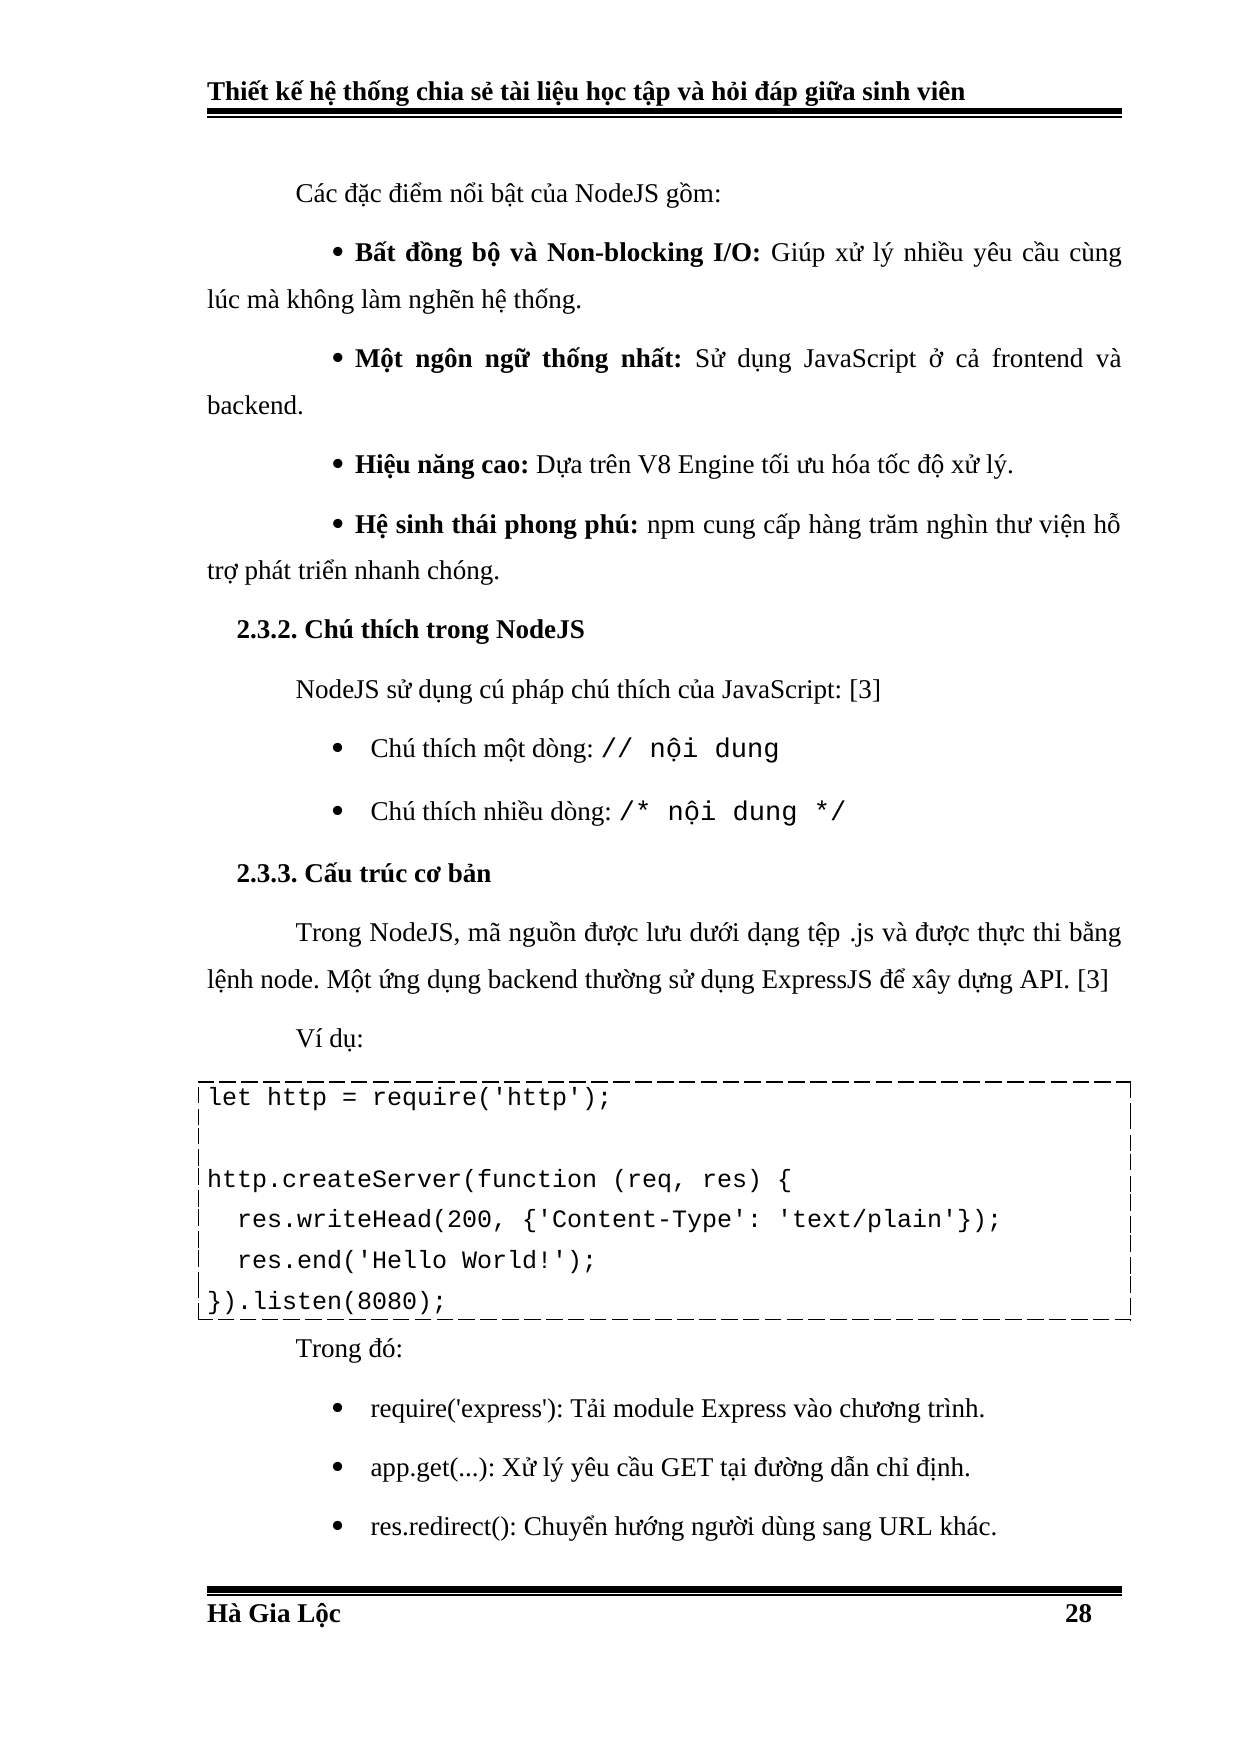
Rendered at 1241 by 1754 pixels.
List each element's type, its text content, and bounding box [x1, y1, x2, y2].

text Các đặc điểm nổi bật của NodeJS gồm: [207, 177, 1122, 208]
text res.writeHead(200, {'Content-Type': 'text/plain'}); [197, 1204, 1131, 1235]
list Hiệu năng cao: Dựa trên V8 Engine tối ưu hóa tốc độ xử lý. [207, 448, 1122, 479]
text Trong đó: [207, 1333, 1122, 1364]
subtitle Chú thích trong NodeJS [222, 614, 1122, 645]
text }).listen(8080); [197, 1286, 1131, 1320]
list Chú thích một dòng: // nội dung [333, 732, 1122, 765]
text Ví dụ: [207, 1022, 1122, 1053]
text NodeJS sử dụng cú pháp chú thích của JavaScript: [207, 673, 1122, 704]
text let http = require('http'); [197, 1081, 1131, 1113]
subtitle Cấu trúc cơ bản [222, 857, 1122, 888]
list require('express'): Tải module Express vào chương trình. [333, 1392, 1122, 1423]
list Hệ sinh thái phong phú: npm cung cấp hàng trăm nghìn thư viện hỗ trợ phát triển nhanh chóng. [207, 508, 1122, 586]
text Trong NodeJS, mã nguồn được lưu dưới dạng tệp .js và được thực thi bằng lệnh node. Một ứng dụng backend thường sử dụng ExpressJS để xây dựng API. [207, 916, 1122, 994]
list Bất đồng bộ và Non-blocking I/O: Giúp xử lý nhiều yêu cầu cùng lúc mà không làm nghẽn hệ thống. [207, 236, 1122, 314]
text res.end('Hello World!'); [197, 1245, 1131, 1276]
list Chú thích nhiều dòng: /* nội dung */ [333, 794, 1122, 828]
text http.createServer(function (req, res) { [197, 1163, 1131, 1194]
list res.redirect(): Chuyển hướng người dùng sang URL khác. [333, 1511, 1122, 1542]
list Một ngôn ngữ thống nhất: Sử dụng JavaScript ở cả frontend và backend. [207, 342, 1122, 420]
list app.get(...): Xử lý yêu cầu GET tại đường dẫn chỉ định. [333, 1451, 1122, 1482]
